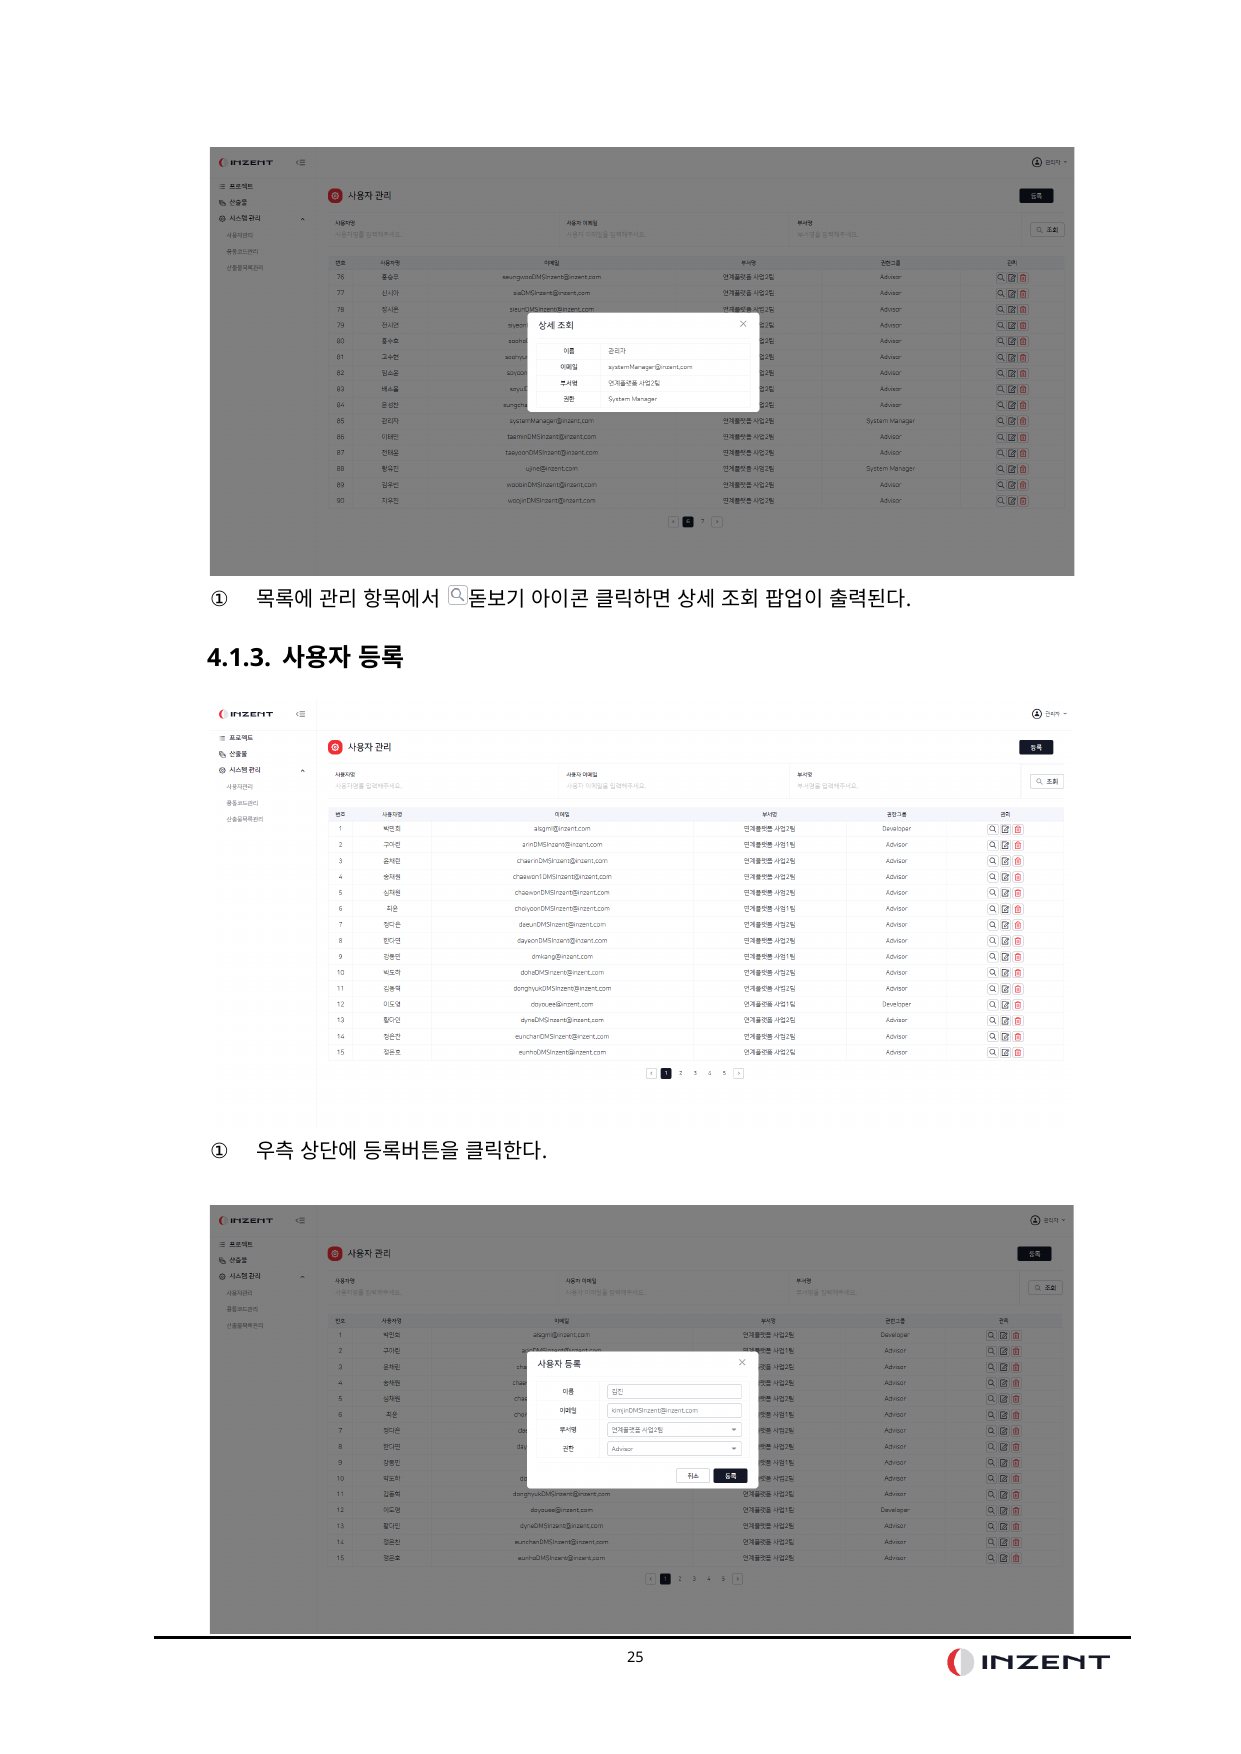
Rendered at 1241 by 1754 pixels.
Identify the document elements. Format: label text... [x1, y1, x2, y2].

list 목록에 관리 항목에서 돋보기 아이콘 클릭하면 상세 조회 팝업이 출력된다. [210, 582, 1166, 612]
subtitle 사용자 등록 [207, 637, 1166, 674]
list 우측 상단에 등록버튼을 클릭한다. [210, 1134, 1166, 1164]
picture [445, 583, 469, 607]
picture [209, 1205, 1074, 1634]
picture [209, 700, 1073, 1128]
picture [209, 147, 1075, 576]
picture [937, 1646, 1120, 1678]
